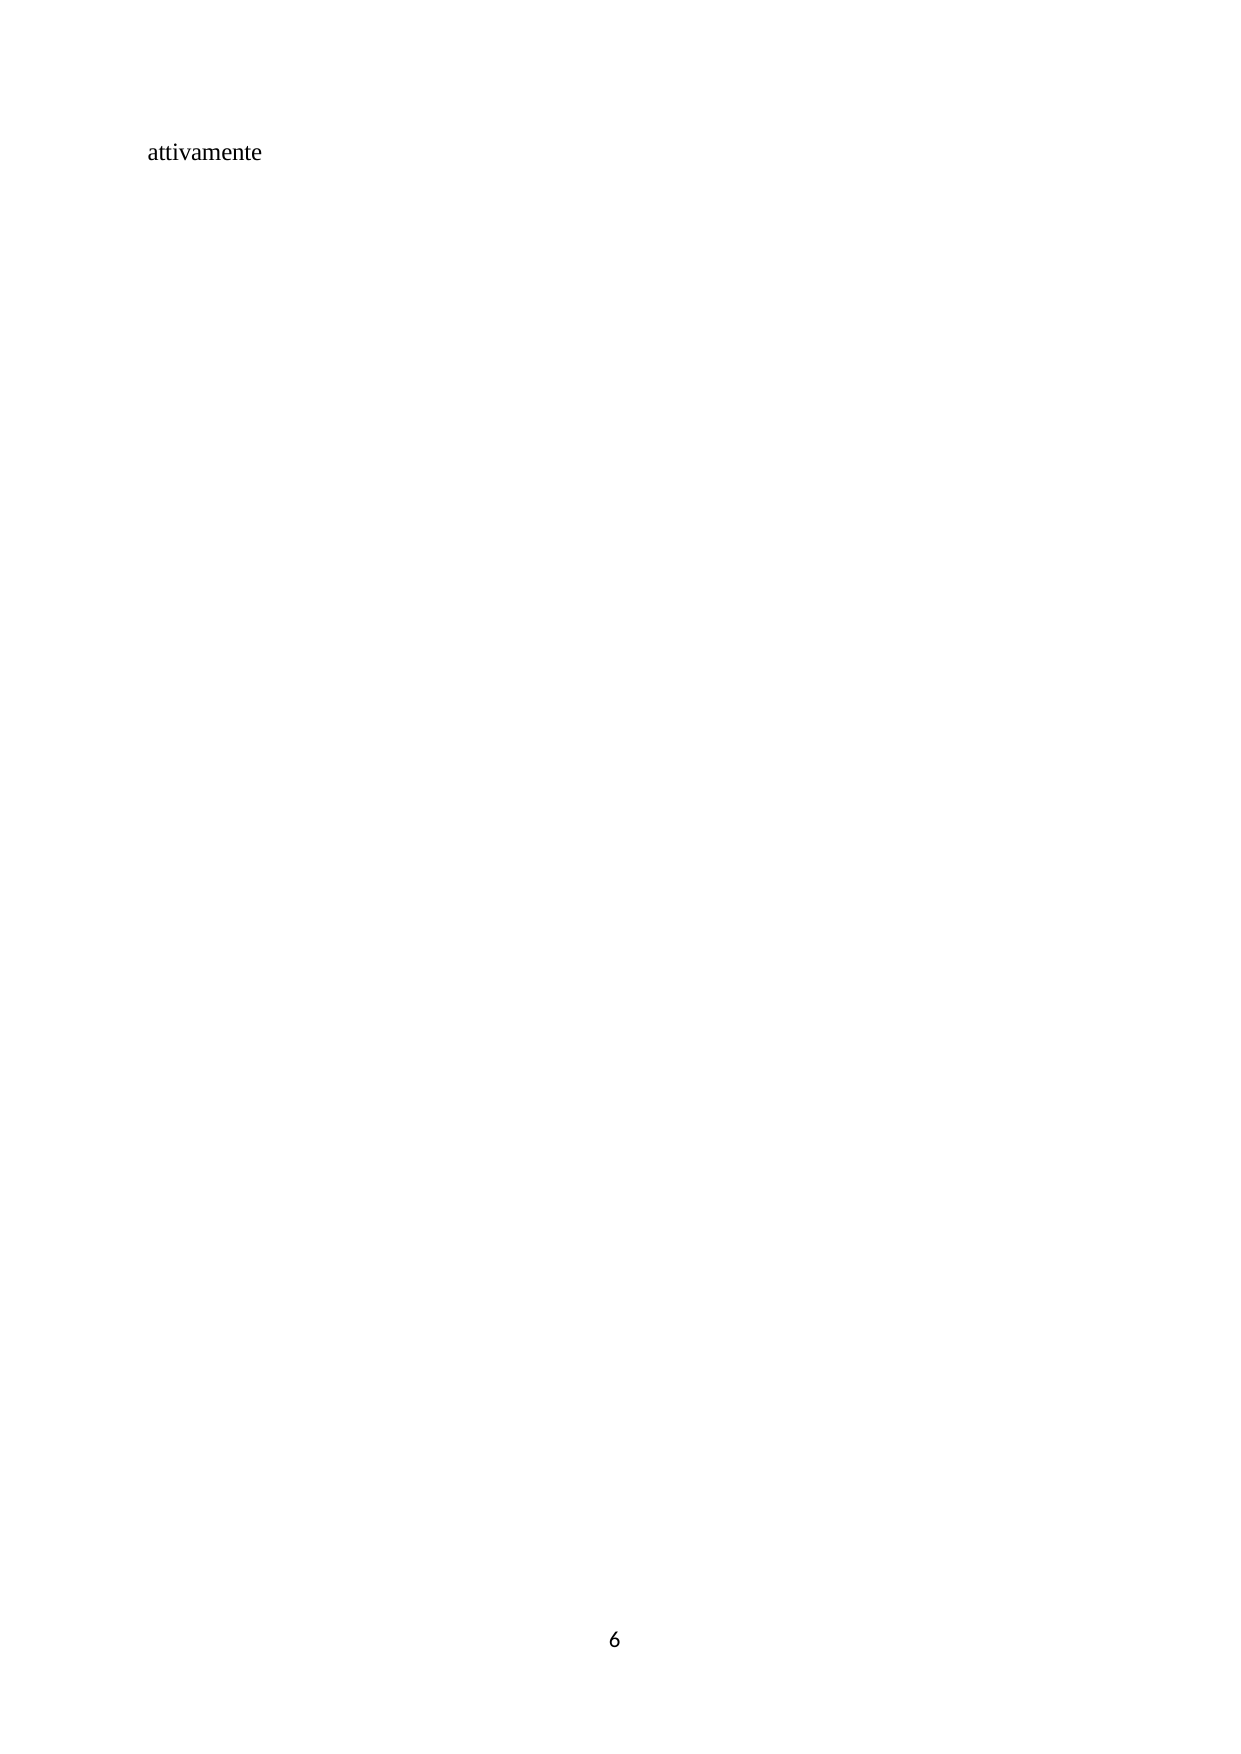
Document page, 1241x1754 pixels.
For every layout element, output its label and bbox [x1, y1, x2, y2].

text [147, 137, 1093, 166]
